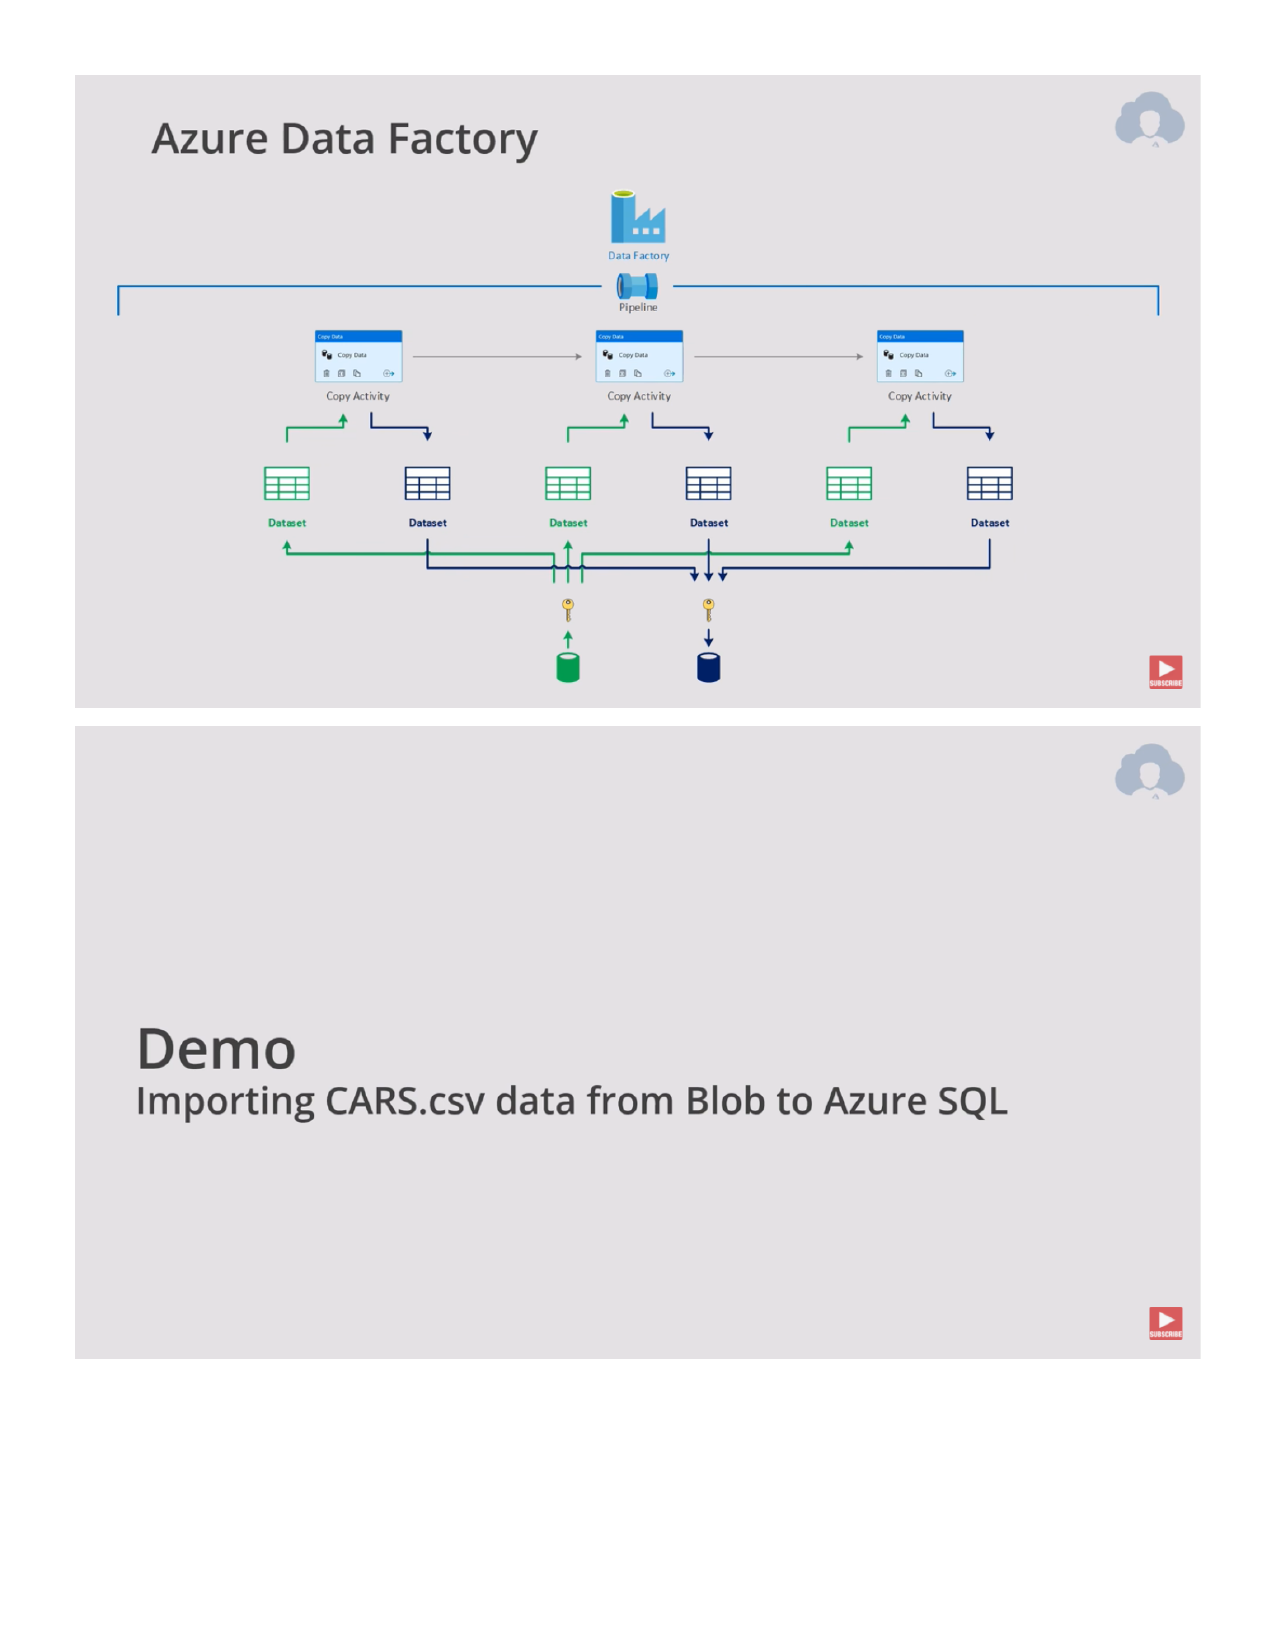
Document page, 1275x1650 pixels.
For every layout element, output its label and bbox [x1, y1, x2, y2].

picture [75, 75, 1200, 708]
picture [75, 726, 1200, 1359]
